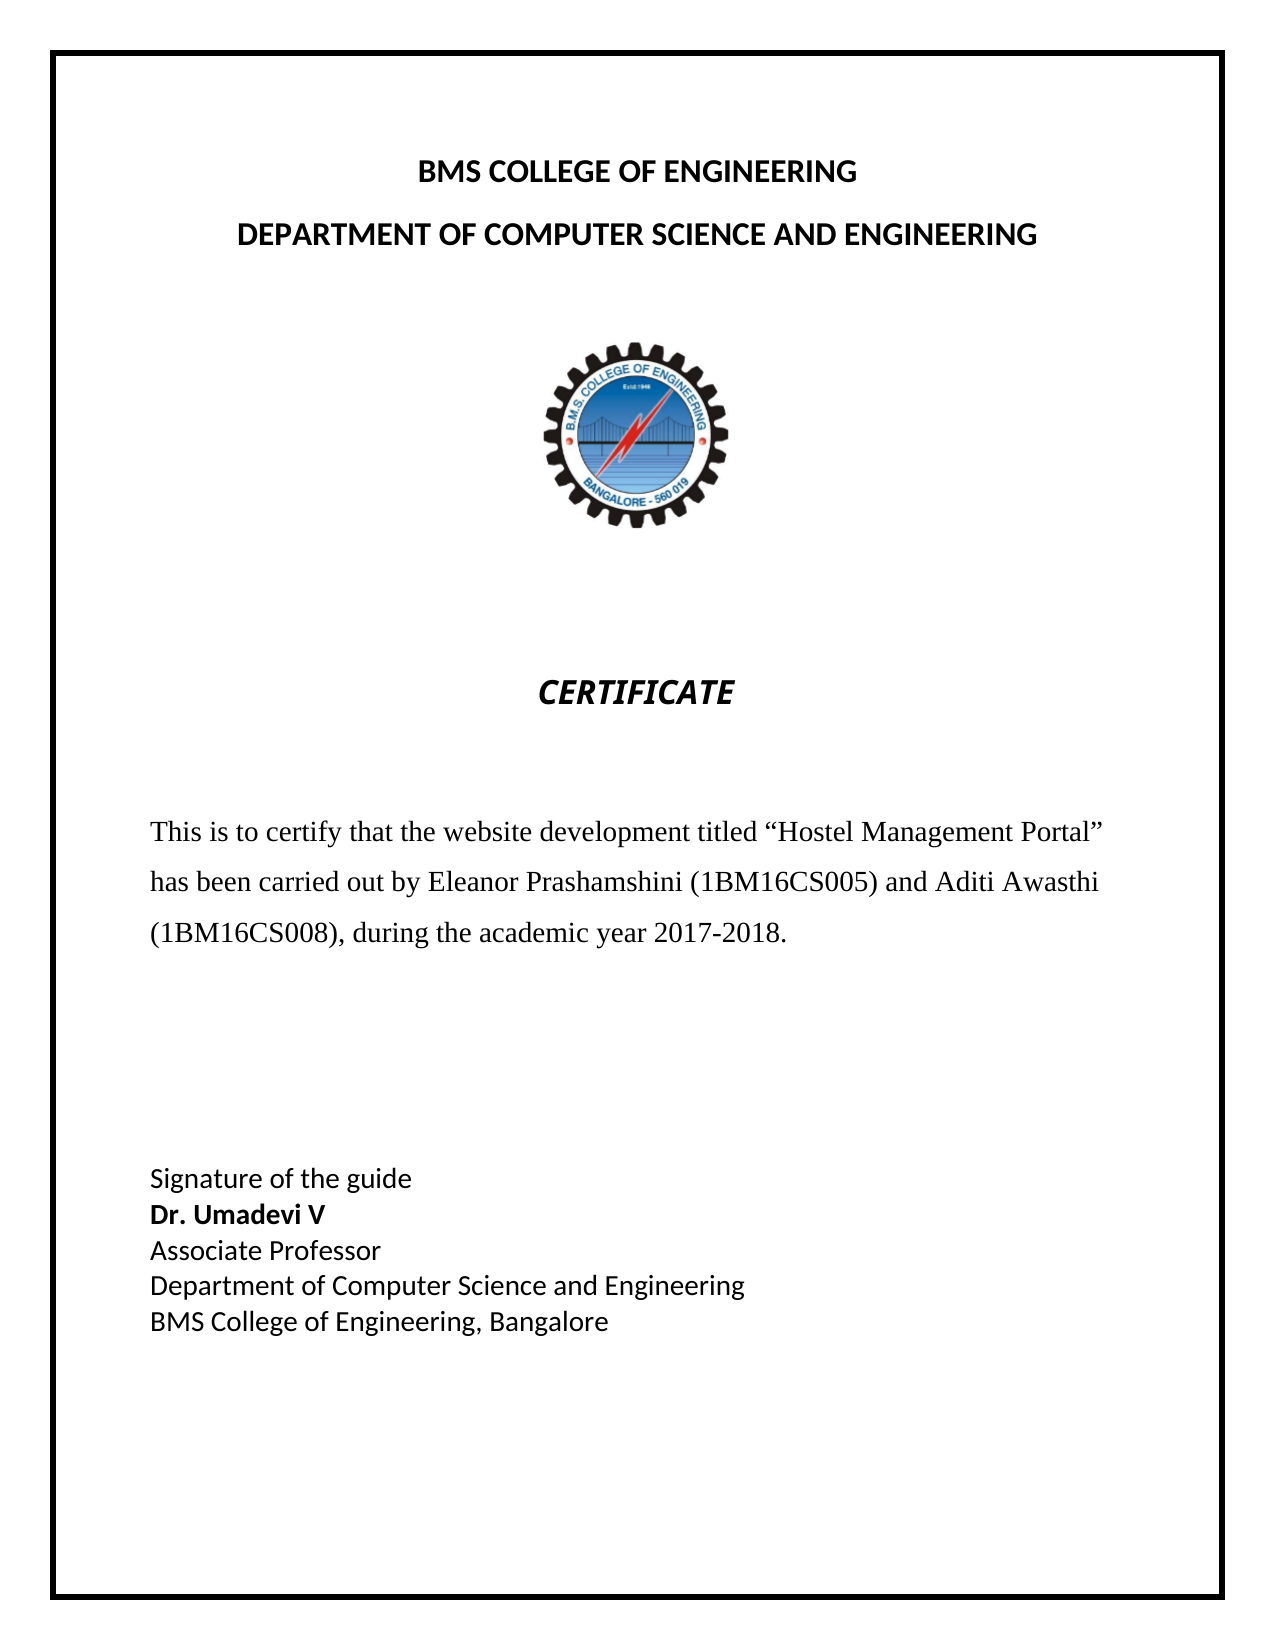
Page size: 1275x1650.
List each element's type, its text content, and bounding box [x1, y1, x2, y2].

text BMS College of EngineerinG [150, 150, 1125, 191]
text Signature of the guide [150, 1161, 1125, 1196]
text DEPARTMENT OF COMPUTER SCIENCE AND ENGINEERING [150, 213, 1125, 254]
text Dr. Umadevi V [150, 1196, 1125, 1232]
text This is to certify that the website development titled “Hostel Management Portal” has been carried out by Eleanor Prashamshini (1BM16CS005) and Aditi Awasthi (1BM16CS008), during the academic year 2017-2018. [150, 814, 1125, 948]
text CERTIFICATE [150, 669, 1125, 714]
text BMS College of Engineering, Bangalore [150, 1303, 1125, 1339]
picture [533, 336, 742, 535]
text Associate Professor [150, 1232, 1125, 1267]
text Department of Computer Science and Engineering [150, 1267, 1125, 1303]
